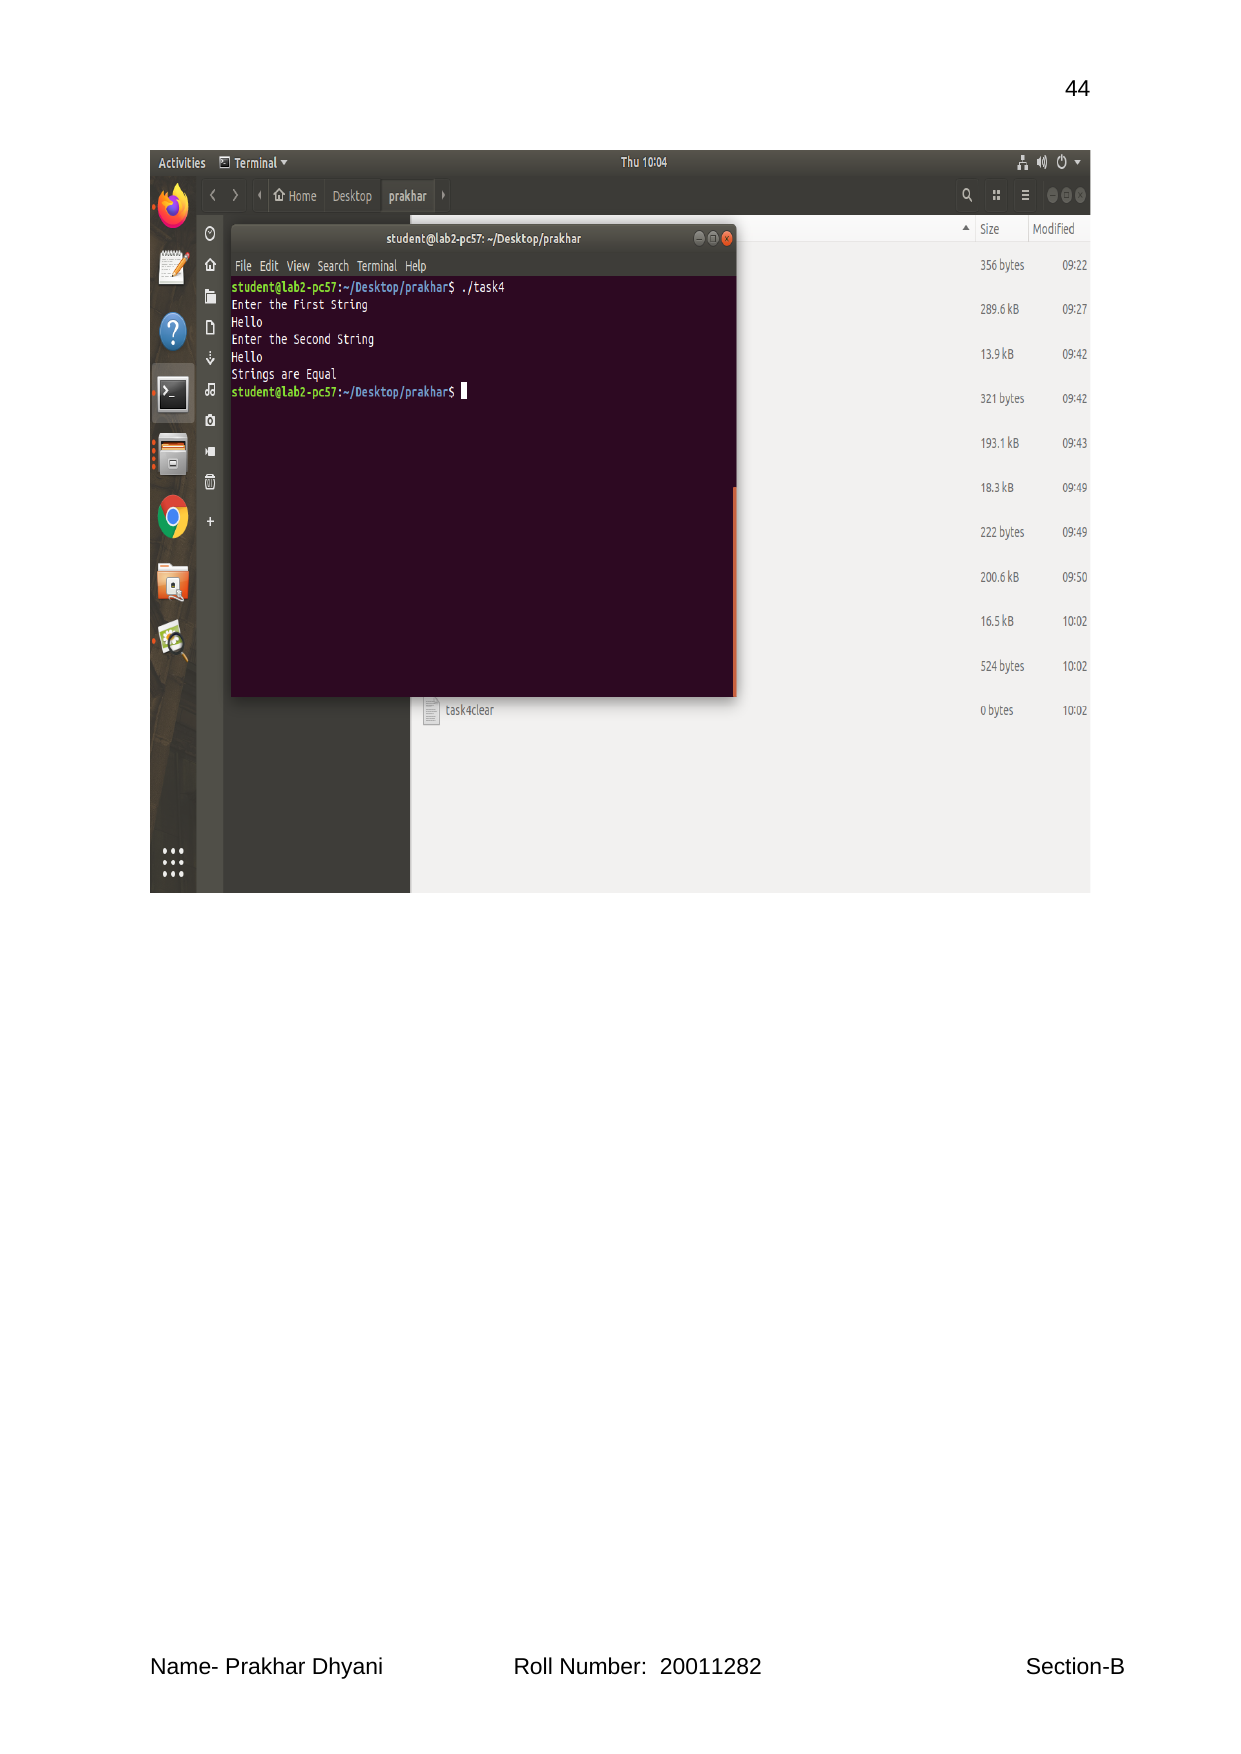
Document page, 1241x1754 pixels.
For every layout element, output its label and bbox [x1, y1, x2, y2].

picture [150, 150, 1091, 893]
